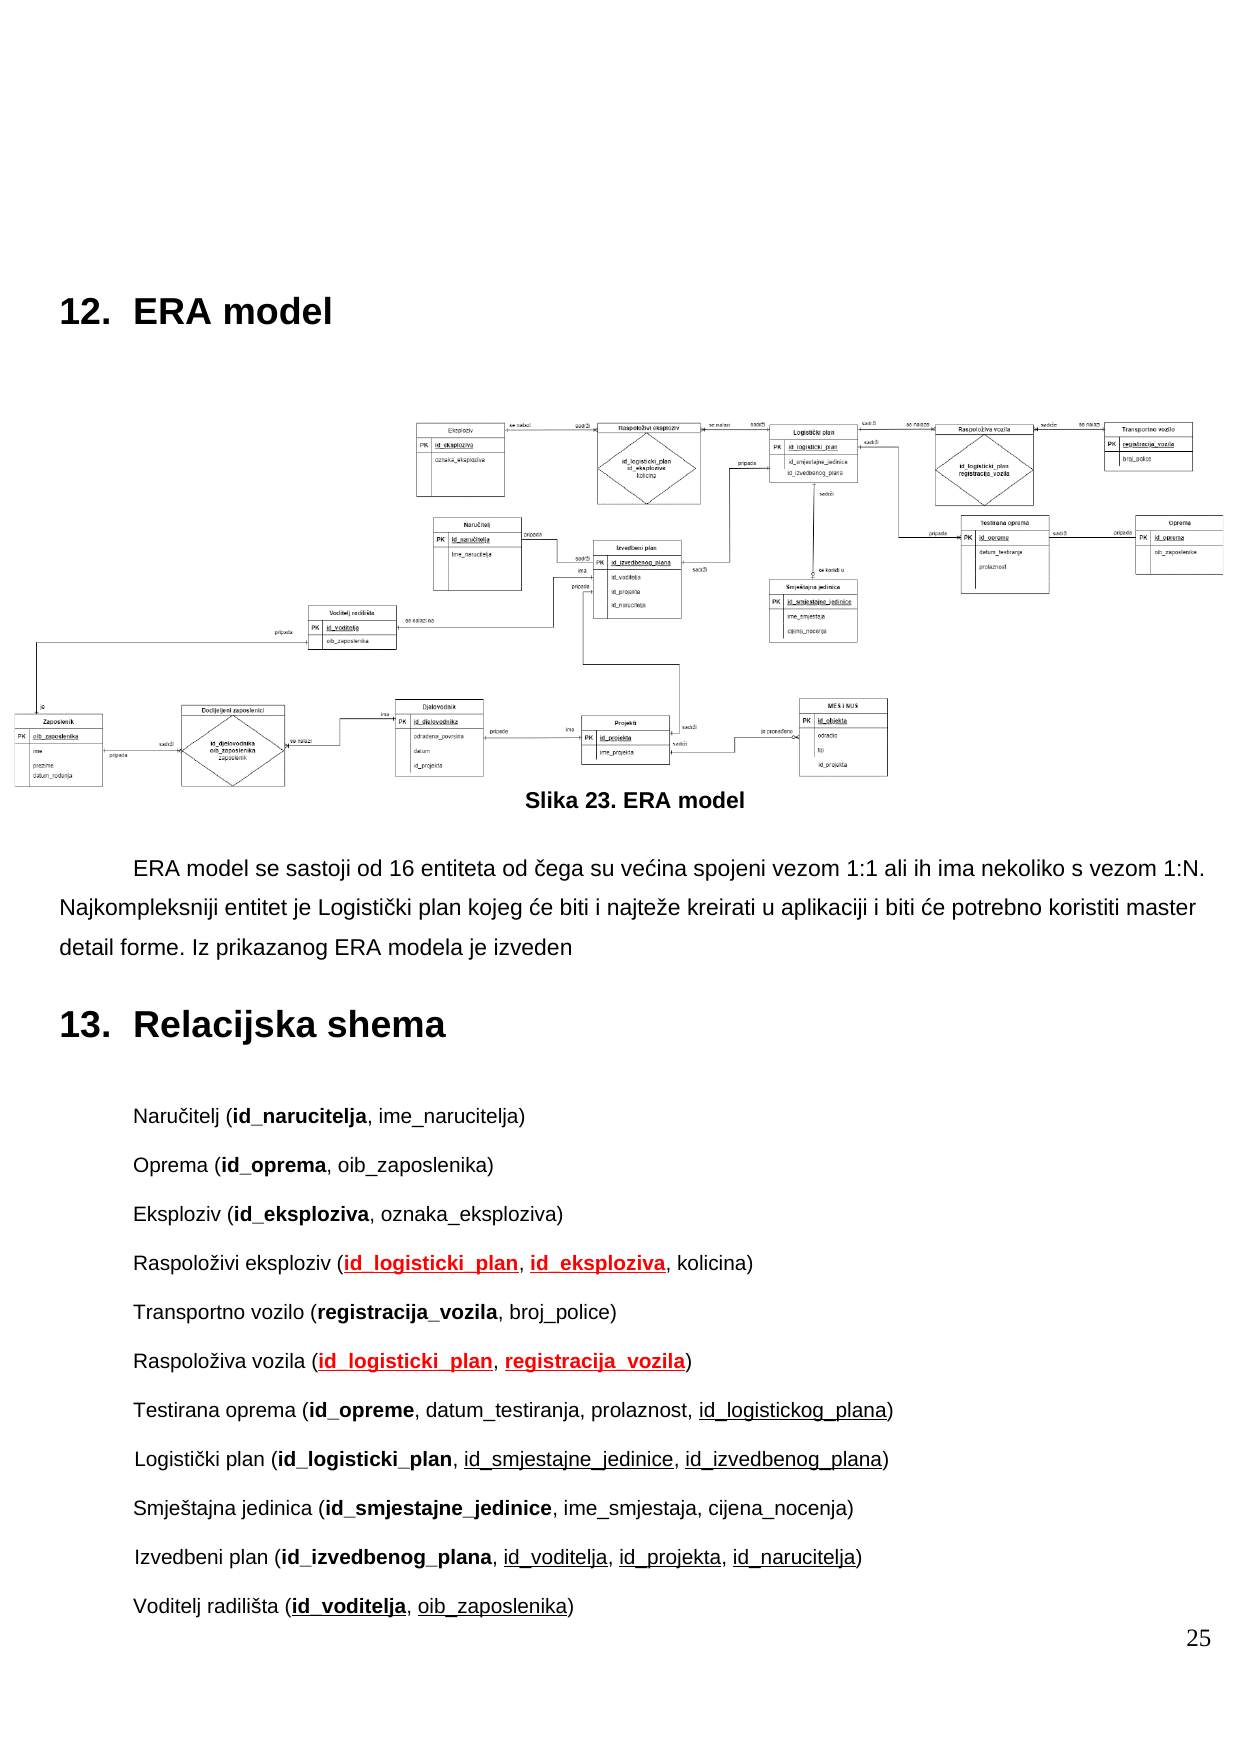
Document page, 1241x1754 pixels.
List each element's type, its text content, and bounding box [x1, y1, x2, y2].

text Izvedbeni plan (id_izvedbenog_plana, id_voditelja, id_projekta, id_narucitelja) [59, 1545, 1211, 1569]
text Oprema (id_oprema, oib_zaposlenika) [133, 1153, 1211, 1177]
text Smještajna jedinica (id_smjestajne_jedinice, ime_smjestaja, cijena_nocenja) [133, 1496, 1211, 1520]
text Transportno vozilo (registracija_vozila, broj_police) [133, 1300, 1211, 1324]
text Testirana oprema (id_opreme, datum_testiranja, prolaznost, id_logistickog_plana) [133, 1398, 1211, 1422]
text Eksploziv (id_eksploziva, oznaka_eksploziva) [133, 1202, 1211, 1226]
text ERA model se sastoji od 16 entiteta od čega su većina spojeni vezom 1:1 ali ih ima nekoliko s vezom 1:N. Najkompleksniji entitet je Logistički plan kojeg će biti i najteže kreirati u aplikaciji i biti će potrebno koristiti master detail forme. Iz prikazanog ERA modela je izveden [59, 855, 1211, 960]
text Slika 23. ERA model [59, 787, 1211, 813]
text Relacijska shema [59, 1002, 1211, 1045]
text Logistički plan (id_logisticki_plan, id_smjestajne_jedinice, id_izvedbenog_plana) [59, 1447, 1211, 1471]
text ERA model [59, 289, 1211, 332]
text Naručitelj (id_narucitelja, ime_narucitelja) [133, 1104, 1211, 1128]
text Voditelj radilišta (id_voditelja, oib_zaposlenika) [133, 1594, 1240, 1618]
text Raspoloživa vozila (id_logisticki_plan, registracija_vozila) [133, 1349, 1211, 1373]
picture [14, 420, 1224, 787]
text Raspoloživi eksploziv (id_logisticki_plan, id_eksploziva, kolicina) [133, 1251, 1211, 1275]
